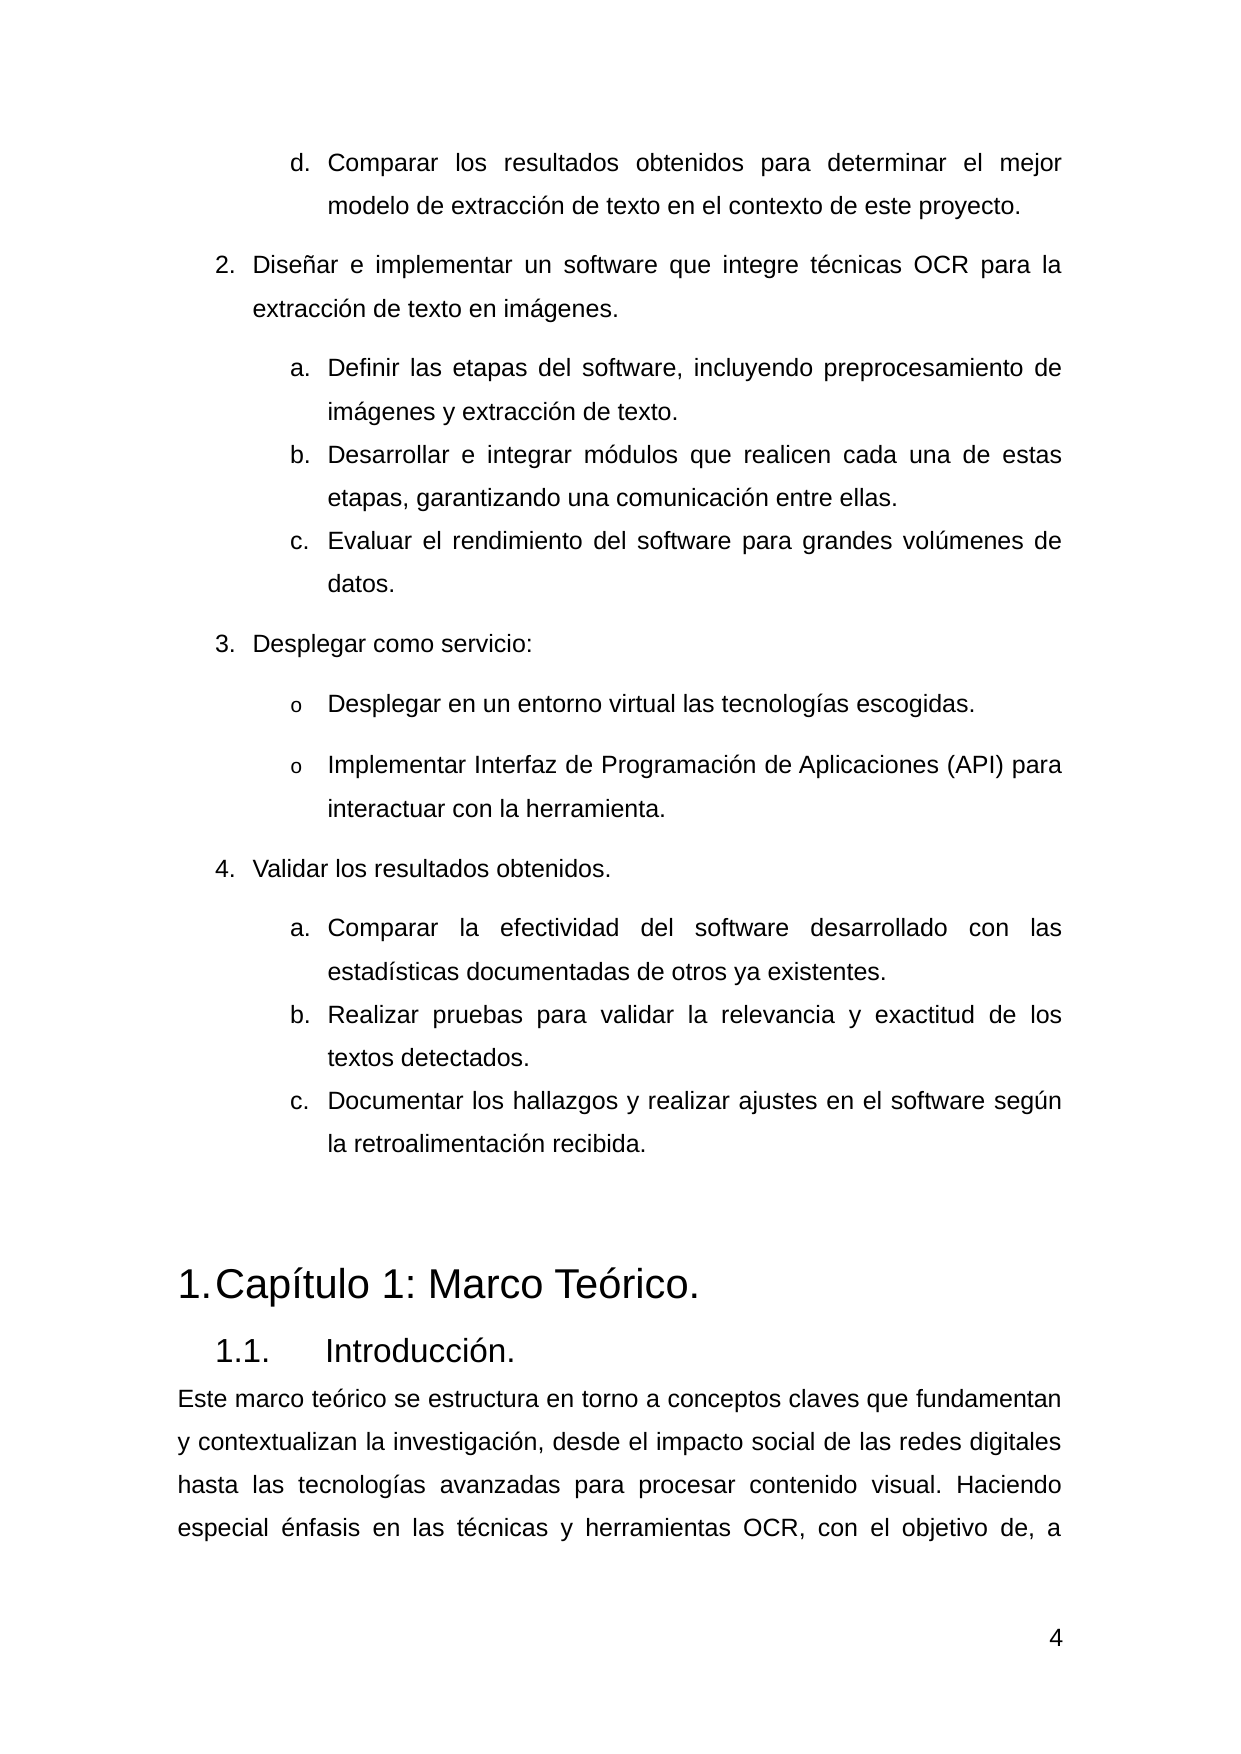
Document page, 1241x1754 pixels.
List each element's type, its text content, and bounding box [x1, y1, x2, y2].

list Implementar Interfaz de Programación de Aplicaciones (API) para interactuar con la herramienta. [290, 750, 1063, 823]
list Validar los resultados obtenidos. [215, 854, 1063, 882]
list Desplegar como servicio: [215, 629, 1063, 658]
list Desplegar en un entorno virtual las tecnologías escogidas. [290, 689, 1063, 718]
list Diseñar e implementar un software que integre técnicas OCR para la extracción de texto en imágenes. [215, 251, 1063, 322]
list Documentar los hallazgos y realizar ajustes en el software según la retroalimentación recibida. [290, 1086, 1063, 1158]
list Comparar la efectividad del software desarrollado con las estadísticas documentadas de otros ya existentes. [290, 913, 1063, 985]
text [177, 1384, 1063, 1542]
list Evaluar el rendimiento del software para grandes volúmenes de datos. [290, 526, 1063, 598]
list Realizar pruebas para validar la relevancia y exactitud de los textos detectados. [290, 1000, 1063, 1072]
subtitle Introducción. [215, 1331, 1063, 1369]
subtitle Capítulo 1: Marco Teórico. [177, 1259, 1063, 1307]
list Desarrollar e integrar módulos que realicen cada una de estas etapas, garantizando una comunicación entre ellas. [290, 440, 1063, 512]
list Definir las etapas del software, incluyendo preprocesamiento de imágenes y extracción de texto. [290, 353, 1063, 425]
list Comparar los resultados obtenidos para determinar el mejor modelo de extracción de texto en el contexto de este proyecto. [290, 148, 1063, 219]
